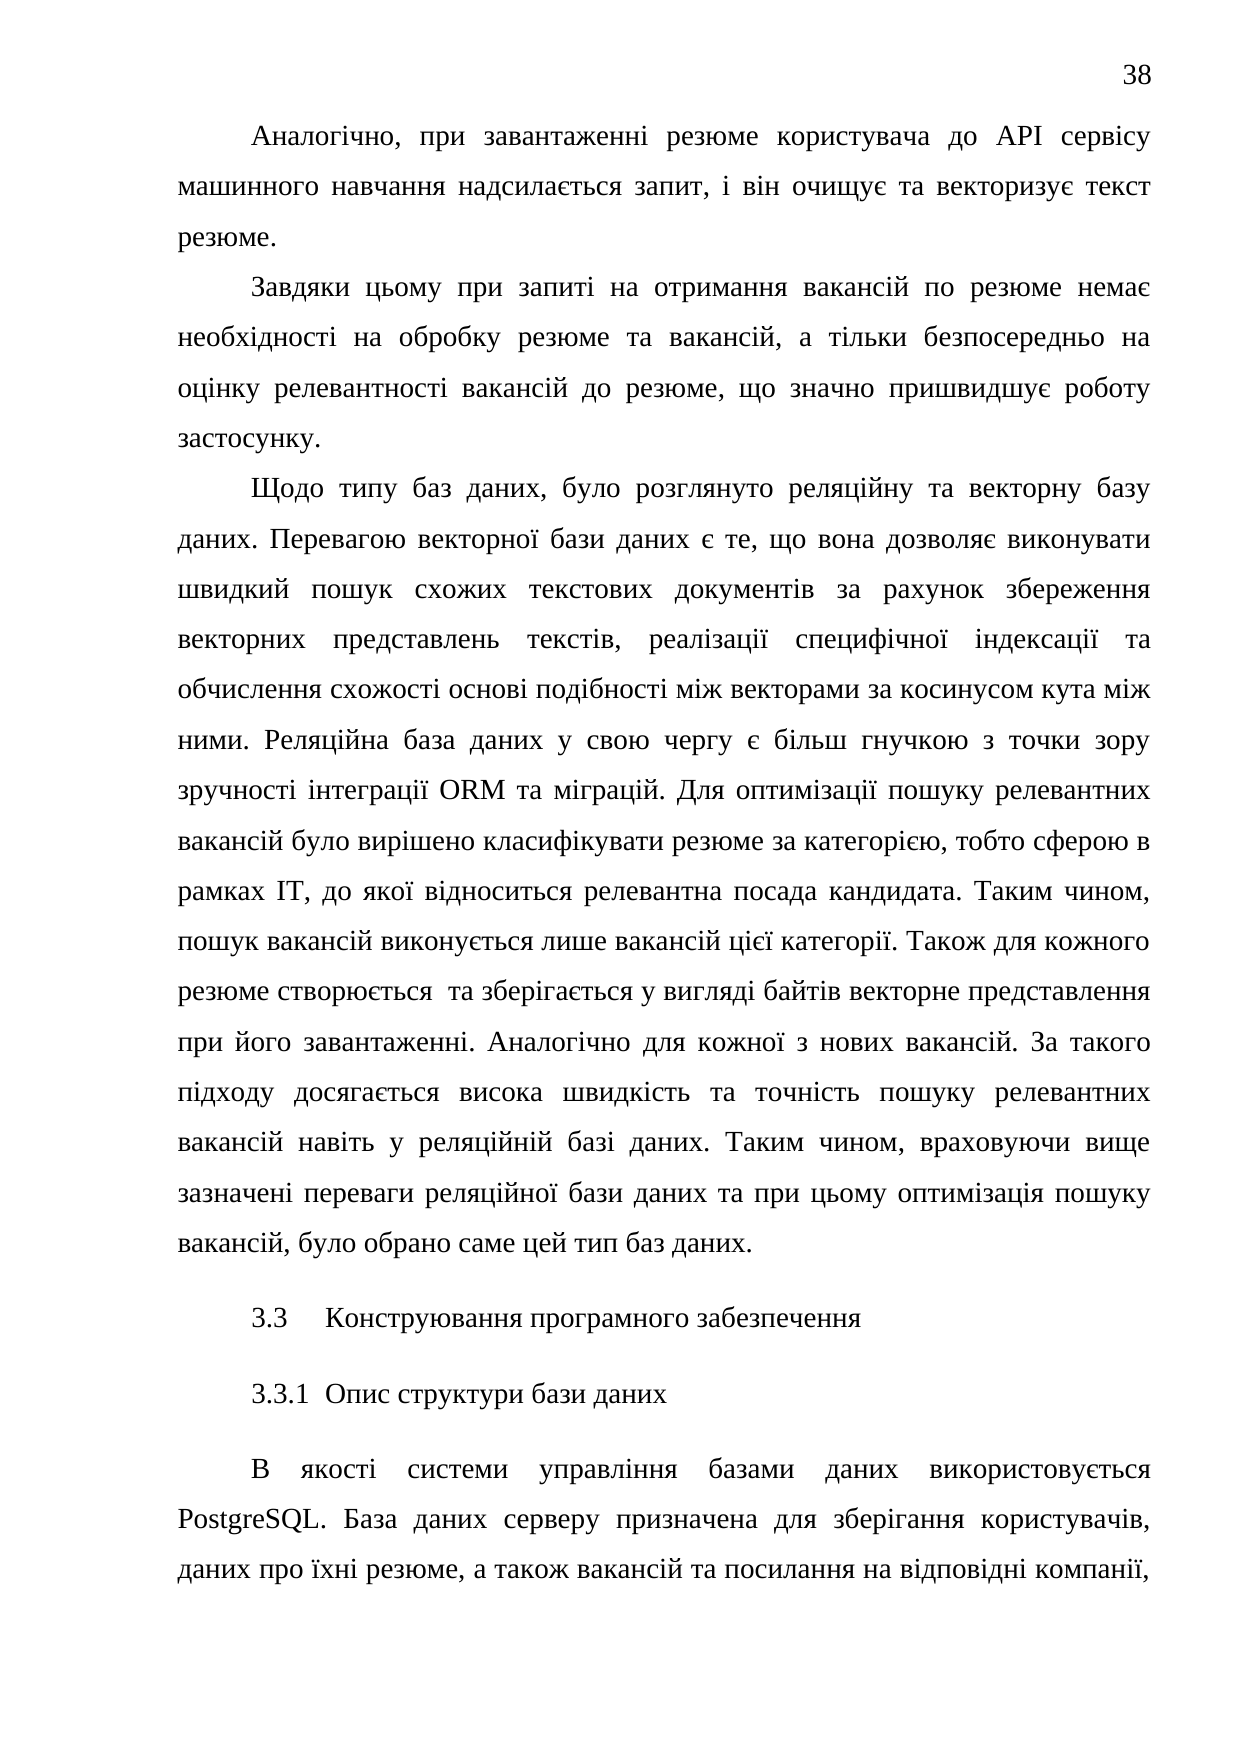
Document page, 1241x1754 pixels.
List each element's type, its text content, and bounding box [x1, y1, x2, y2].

subtitle Опис структури бази даних [177, 1376, 1152, 1409]
text Завдяки цьому при запиті на отримання вакансій по резюме немає необхідності на обробку резюме та вакансій, а тільки безпосередньо на оцінку релевантності вакансій до резюме, що значно пришвидшує роботу застосунку. [177, 269, 1152, 454]
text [177, 1451, 1152, 1585]
text Щодо типу баз даних, було розглянуто реляційну та векторну базу даних. Перевагою векторної бази даних є те, що вона дозволяє виконувати швидкий пошук схожих текстових документів за рахунок збереження векторних представлень текстів, реалізації специфічної індексації та обчислення схожості основі подібності між векторами за косинусом кута між ними. Реляційна база даних у свою чергу є більш гнучкою з точки зору зручності інтеграції ORM та міграцій. Для оптимізації пошуку релевантних вакансій було вирішено класифікувати резюме за категорією, тобто сферою в рамках IT, до якої відноситься релевантна посада кандидата. Таким чином, пошук вакансій виконується лише вакансій цієї категорії. Також для кожного резюме створюється та зберігається у вигляді байтів векторне представлення при його завантаженні. Аналогічно для кожної з нових вакансій. За такого підходу досягається висока швидкість та точність пошуку релевантних вакансій навіть у реляційній базі даних. Таким чином, враховуючи вище зазначені переваги реляційної бази даних та при цьому оптимізація пошуку вакансій, було обрано саме цей тип баз даних. [177, 470, 1152, 1259]
text Аналогічно, при завантаженні резюме користувача до АРІ сервісу машинного навчання надсилається запит, і він очищує та векторизує текст резюме. [177, 118, 1152, 252]
subtitle Конструювання програмного забезпечення [251, 1300, 1152, 1334]
